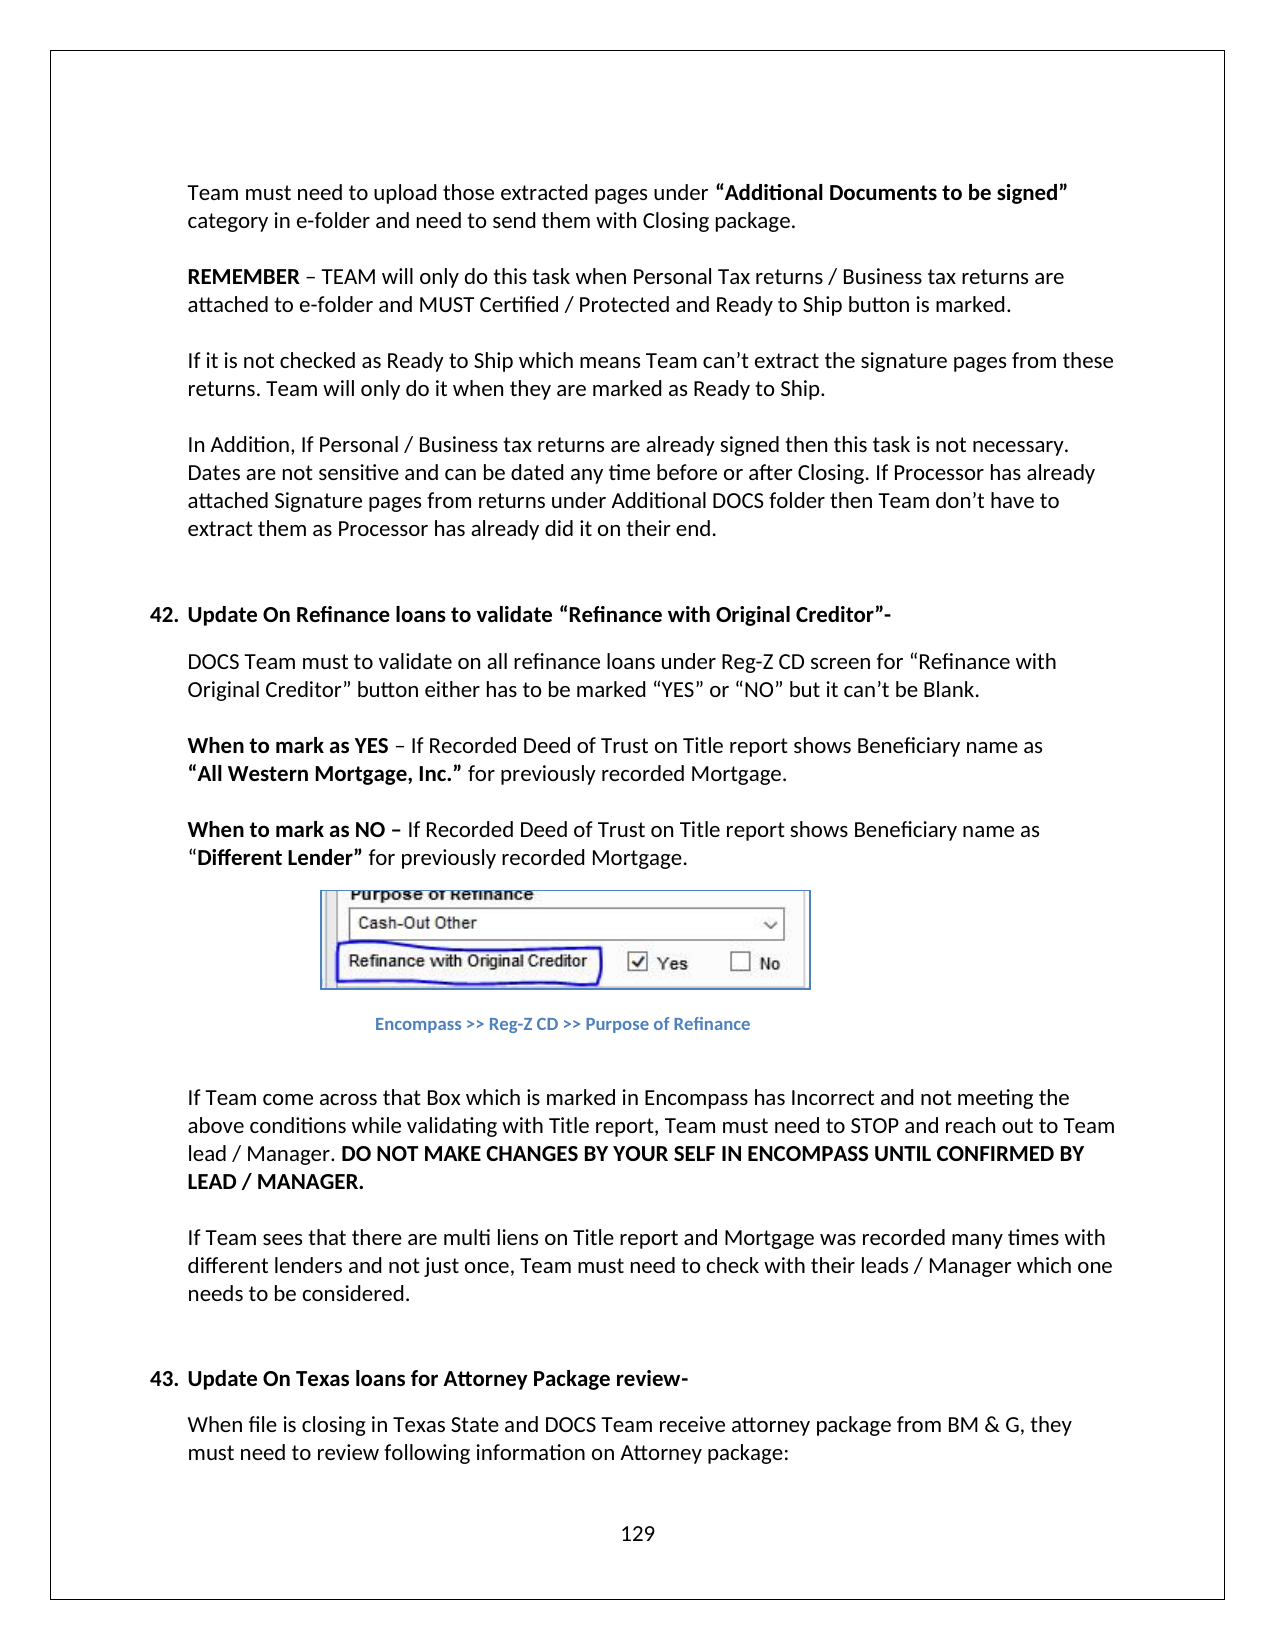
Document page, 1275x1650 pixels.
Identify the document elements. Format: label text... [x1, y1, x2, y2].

list Update On Texas loans for Attorney Package review- [150, 1364, 1125, 1392]
list Update On Refinance loans to validate “Refinance with Original Creditor”- [150, 601, 1125, 628]
text When to mark as YES – If Recorded Deed of Trust on Title report shows Beneficiary name as “All Western Mortgage, Inc.” for previously recorded Mortgage. [187, 731, 1125, 787]
list REMEMBER – TEAM will only do this task when Personal Tax returns / Business tax returns are attached to e-folder and MUST Certified / Protected and Ready to Ship button is marked. [187, 262, 1125, 318]
text If Team sees that there are multi liens on Title report and Mortgage was recorded many times with different lenders and not just once, Team must need to check with their leads / Manager which one needs to be considered. [187, 1223, 1125, 1308]
list If it is not checked as Ready to Ship which means Team can’t extract the signature pages from these returns. Team will only do it when they are marked as Ready to Ship. [187, 346, 1125, 402]
text If Team come across that Box which is marked in Encompass has Incorrect and not meeting the above conditions while validating with Title report, Team must need to STOP and reach out to Team lead / Manager. DO NOT MAKE CHANGES BY YOUR SELF IN ENCOMPASS UNTIL CONFIRMED BY LEAD / MANAGER. [187, 1083, 1125, 1196]
text When to mark as NO – If Recorded Deed of Trust on Title report shows Beneficiary name as “Different Lender” for previously recorded Mortgage. [187, 816, 1125, 872]
text DOCS Team must to validate on all refinance loans under Reg-Z CD screen for “Refinance with Original Creditor” button either has to be marked “YES” or “NO” but it can’t be Blank. [187, 647, 1125, 703]
picture [322, 891, 809, 988]
list In Addition, If Personal / Business tax returns are already signed then this task is not necessary. Dates are not sensitive and can be dated any time before or after Closing. If Processor has already attached Signature pages from returns under Additional DOCS folder then Team don’t have to extract them as Processor has already did it on their end. [187, 430, 1125, 542]
list Team must need to upload those extracted pages under “Additional Documents to be signed” category in e-folder and need to send them with Closing package. [187, 178, 1125, 234]
text When file is closing in Texas State and DOCS Team receive attorney package from BM & G, they must need to review following information on Attorney package: [187, 1411, 1125, 1467]
text Encompass >> Reg-Z CD >> Purpose of Refinance [375, 1012, 1107, 1034]
